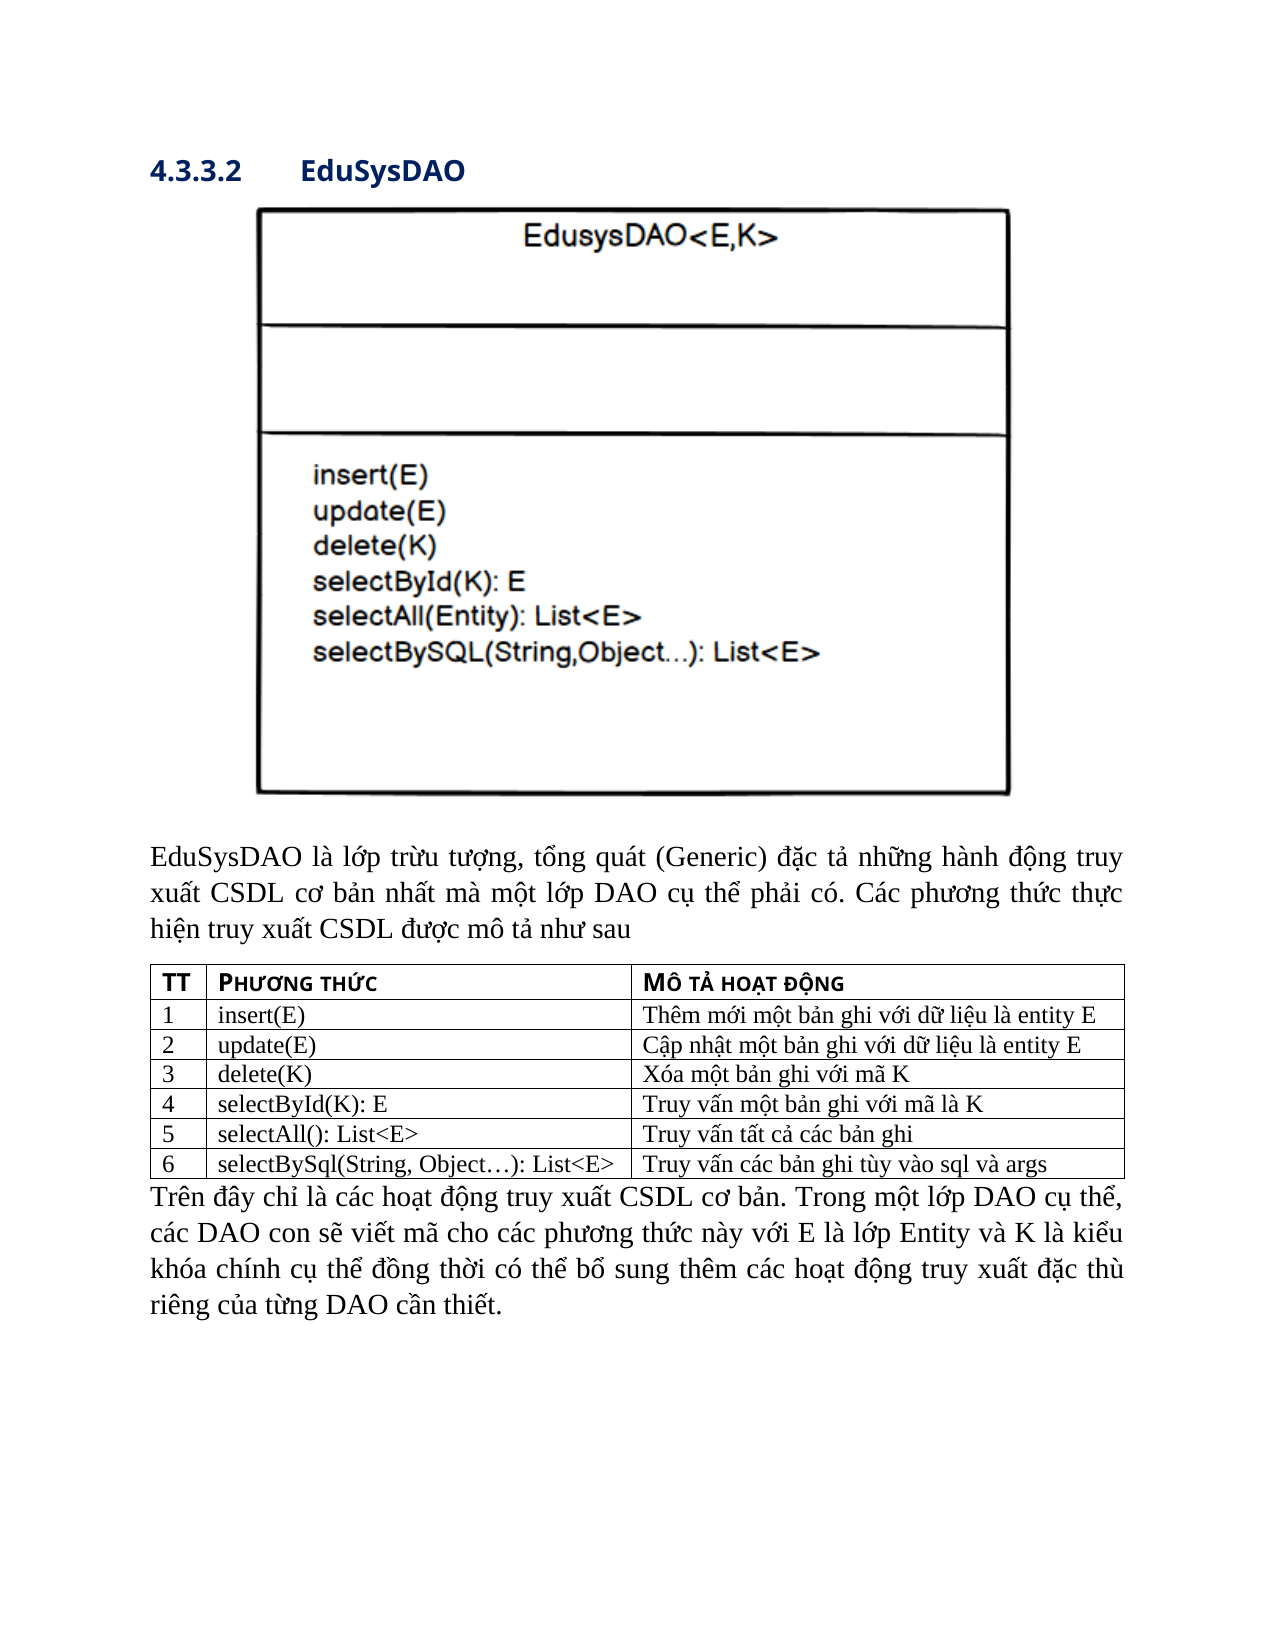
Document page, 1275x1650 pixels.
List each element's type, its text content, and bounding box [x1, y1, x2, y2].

table_cell Thêm mới một bản ghi với dữ liệu là entity E [632, 1000, 1124, 1029]
table_cell Truy vấn các bản ghi tùy vào sql và args [632, 1149, 1124, 1178]
table_cell 5 [151, 1119, 206, 1148]
table_cell Xóa một bản ghi với mã K [632, 1060, 1124, 1088]
table_cell update(E) [207, 1030, 631, 1058]
table_cell 3 [151, 1060, 206, 1088]
text Trên đây chỉ là các hoạt động truy xuất CSDL cơ bản. Trong một lớp DAO cụ thể, các DAO con sẽ viết mã cho các phương thức này với E là lớp Entity và K là kiểu khóa chính cụ thể đồng thời có thể bổ sung thêm các hoạt động truy xuất đặc thù riêng của từng DAO cần thiết. [150, 1179, 1125, 1321]
table_cell insert(E) [207, 1000, 631, 1029]
text EduSysDAO là lớp trừu tượng, tổng quát (Generic) đặc tả những hành động truy xuất CSDL cơ bản nhất mà một lớp DAO cụ thể phải có. Các phương thức thực hiện truy xuất CSDL được mô tả như sau [150, 839, 1125, 944]
table_cell 2 [151, 1030, 206, 1058]
table_cell Truy vấn tất cả các bản ghi [632, 1119, 1124, 1148]
table_header TT [151, 965, 206, 999]
table_cell delete(K) [207, 1060, 631, 1088]
table_cell 1 [151, 1000, 206, 1029]
table_cell Cập nhật một bản ghi với dữ liệu là entity E [632, 1030, 1124, 1058]
subtitle EduSysDAO [150, 150, 1125, 190]
table_cell selectAll(): List<E> [207, 1119, 631, 1148]
table_header Phương thức [207, 965, 631, 999]
table_cell 4 [151, 1089, 206, 1118]
table_cell Truy vấn một bản ghi với mã là K [632, 1089, 1124, 1118]
table_header Mô tả hoạt động [632, 965, 1124, 999]
table_cell selectBySql(String, Object…): List<E> [207, 1149, 631, 1178]
table_cell 6 [151, 1149, 206, 1178]
table_cell selectById(K): E [207, 1089, 631, 1118]
picture [236, 192, 1039, 820]
